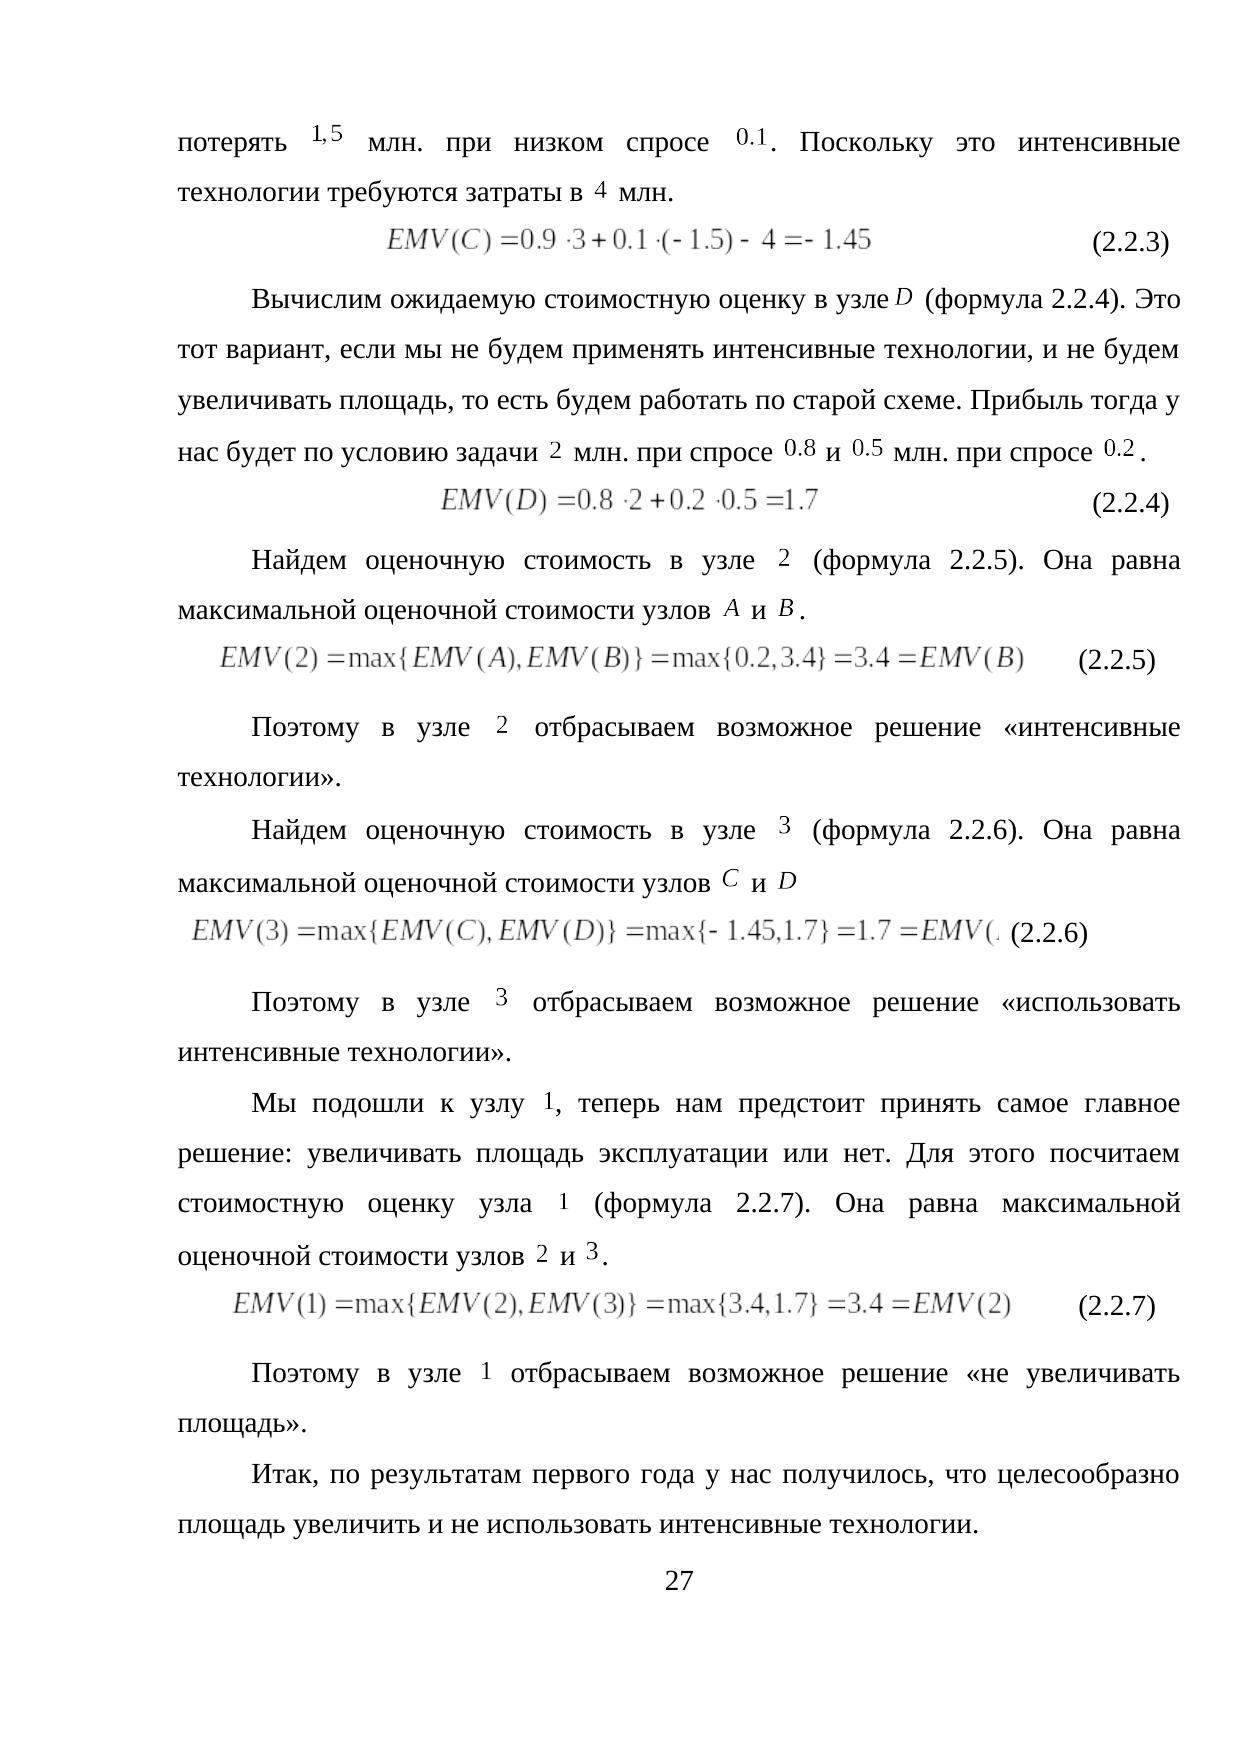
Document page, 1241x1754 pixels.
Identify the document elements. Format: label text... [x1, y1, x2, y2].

text Найдем оценочную стоимость в узле (формула 2.2.5). Она равна максимальной оценочной стоимости узлов и . [177, 542, 1181, 626]
text Поэтому в узле отбрасываем возможное решение «использовать интенсивные технологии». [177, 982, 1181, 1068]
text Вычислим ожидаемую стоимостную оценку в узле (формула 2.2.4). Это тот вариант, если мы не будем применять интенсивные технологии, и не будем увеличивать площадь, то есть будем работать по старой схеме. Прибыль тогда у нас будет по условию задачи млн. при спросе и млн. при спросе . [177, 281, 1181, 468]
table_header (2.2.4) [992, 485, 1181, 542]
table_header [177, 224, 992, 281]
table_header [177, 643, 1067, 709]
table_header (2.2.3) [992, 224, 1181, 281]
table_header [177, 915, 999, 982]
table_header (2.2.5) [1067, 643, 1181, 709]
table_header (2.2.7) [1067, 1289, 1181, 1355]
text Найдем оценочную стоимость в узле (формула 2.2.6). Она равна максимальной оценочной стоимости узлов и [177, 810, 1181, 898]
text Итак, по результатам первого года у нас получилось, что целесообразно площадь увеличить и не использовать интенсивные технологии. [177, 1456, 1181, 1540]
text Мы подошли к узлу , теперь нам предстоит принять самое главное решение: увеличивать площадь эксплуатации или нет. Для этого посчитаем стоимостную оценку узла (формула 2.2.7). Она равна максимальной оценочной стоимости узлов и . [177, 1085, 1181, 1272]
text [177, 118, 1181, 207]
table_header [177, 1289, 1067, 1355]
table_header (2.2.6) [999, 915, 1181, 982]
text Поэтому в узле отбрасываем возможное решение «не увеличивать площадь». [177, 1355, 1181, 1439]
table_header [177, 485, 992, 542]
text Поэтому в узле отбрасываем возможное решение «интенсивные технологии». [177, 709, 1181, 793]
